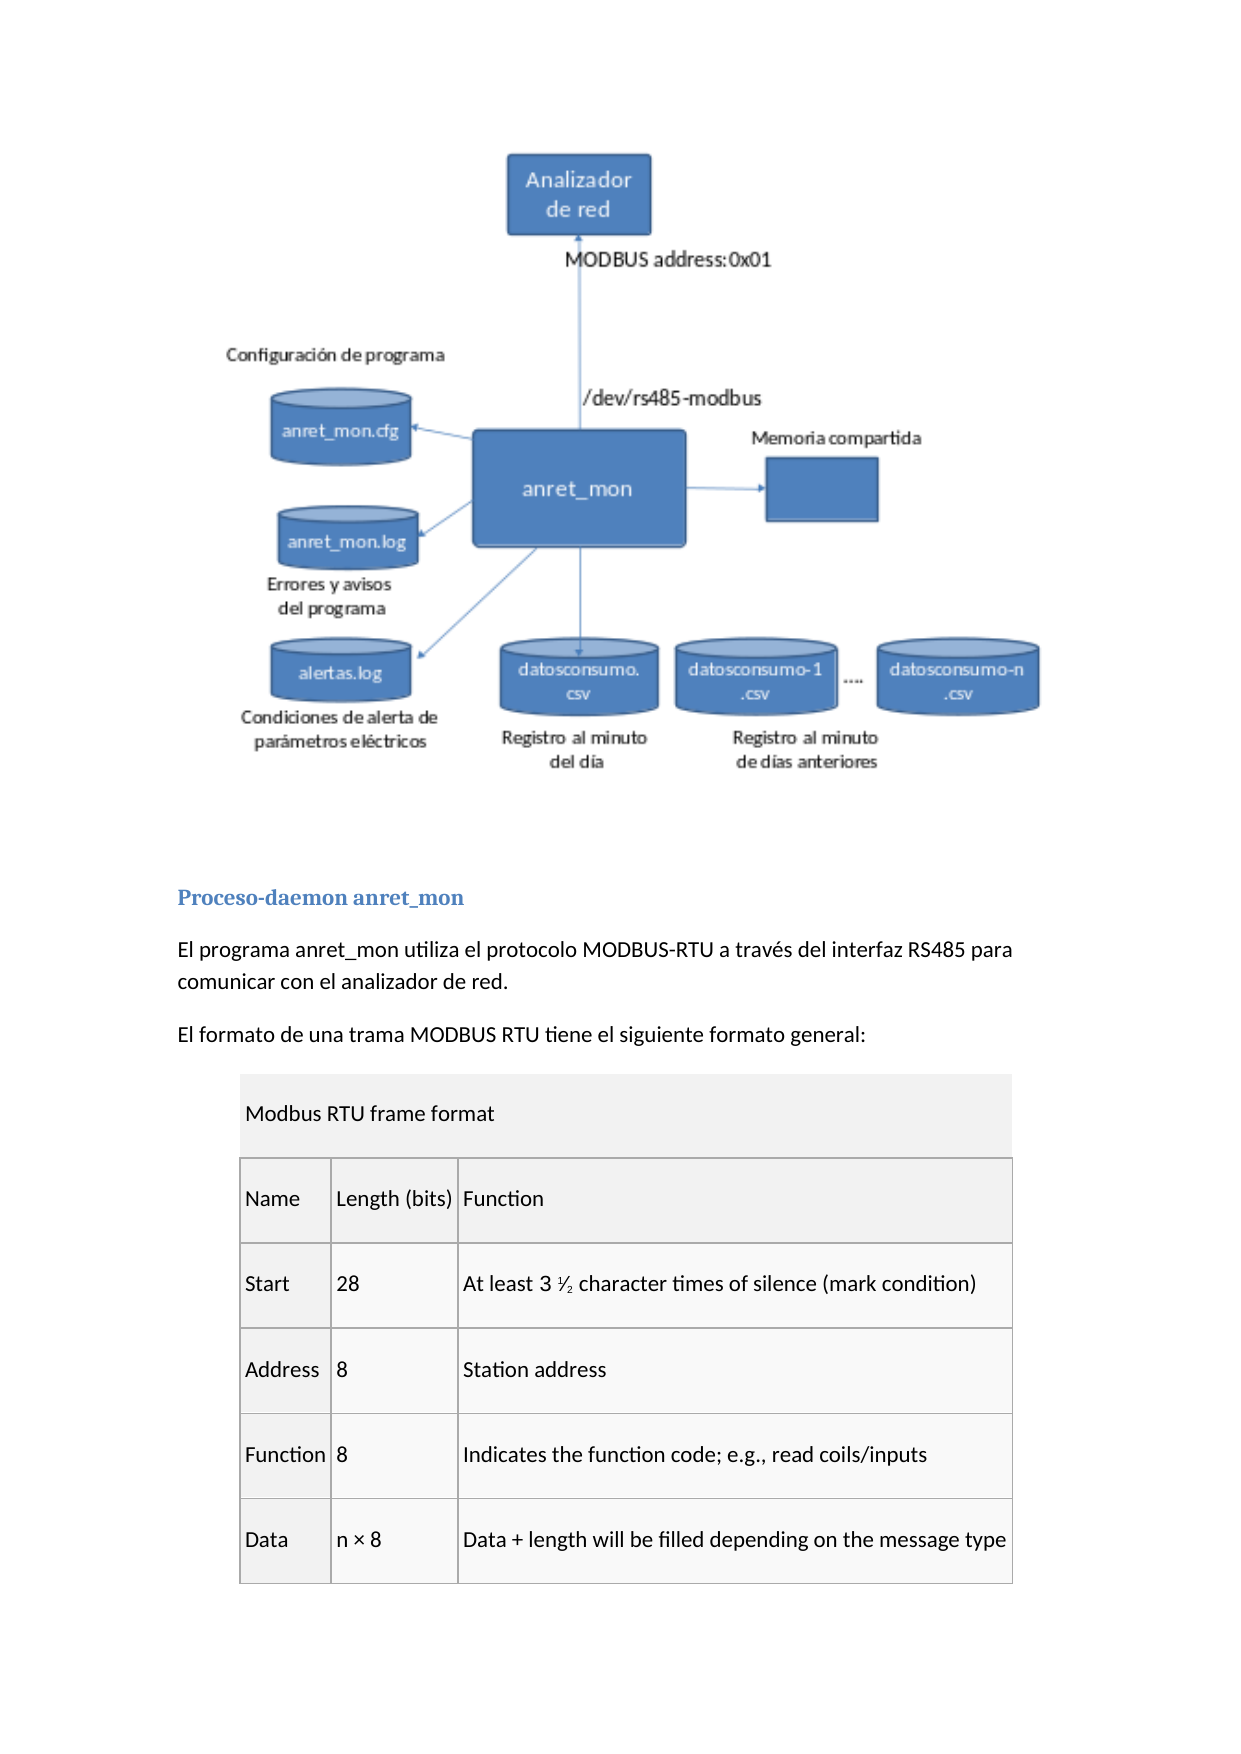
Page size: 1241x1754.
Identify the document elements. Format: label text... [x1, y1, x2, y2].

subtitle Proceso-daemon anret_mon [177, 884, 1063, 911]
table_cell 8 [332, 1329, 457, 1412]
table_cell Indicates the function code; e.g., read coils/inputs [459, 1414, 1012, 1497]
table_cell n × 8 [332, 1499, 457, 1583]
table_cell Function [459, 1159, 1012, 1242]
table_cell Data + length will be filled depending on the message type [459, 1499, 1012, 1583]
table_cell Station address [459, 1329, 1012, 1412]
table_cell 8 [332, 1414, 457, 1497]
text El formato de una trama MODBUS RTU tiene el siguiente formato general: [177, 1021, 1063, 1048]
text El programa anret_mon utiliza el protocolo MODBUS-RTU a través del interfaz RS485 para comunicar con el analizador de red. [177, 935, 1063, 996]
table_cell Length (bits) [332, 1159, 457, 1242]
table_header Modbus RTU frame format [240, 1074, 1012, 1157]
table_cell At least 3 1⁄2 character times of silence (mark condition) [459, 1244, 1012, 1327]
table_cell Start [241, 1244, 330, 1327]
table_cell Data [241, 1499, 330, 1583]
table_cell Name [241, 1159, 330, 1242]
table_cell 28 [332, 1244, 457, 1327]
table_cell Address [241, 1329, 330, 1412]
table_cell Function [241, 1414, 330, 1497]
